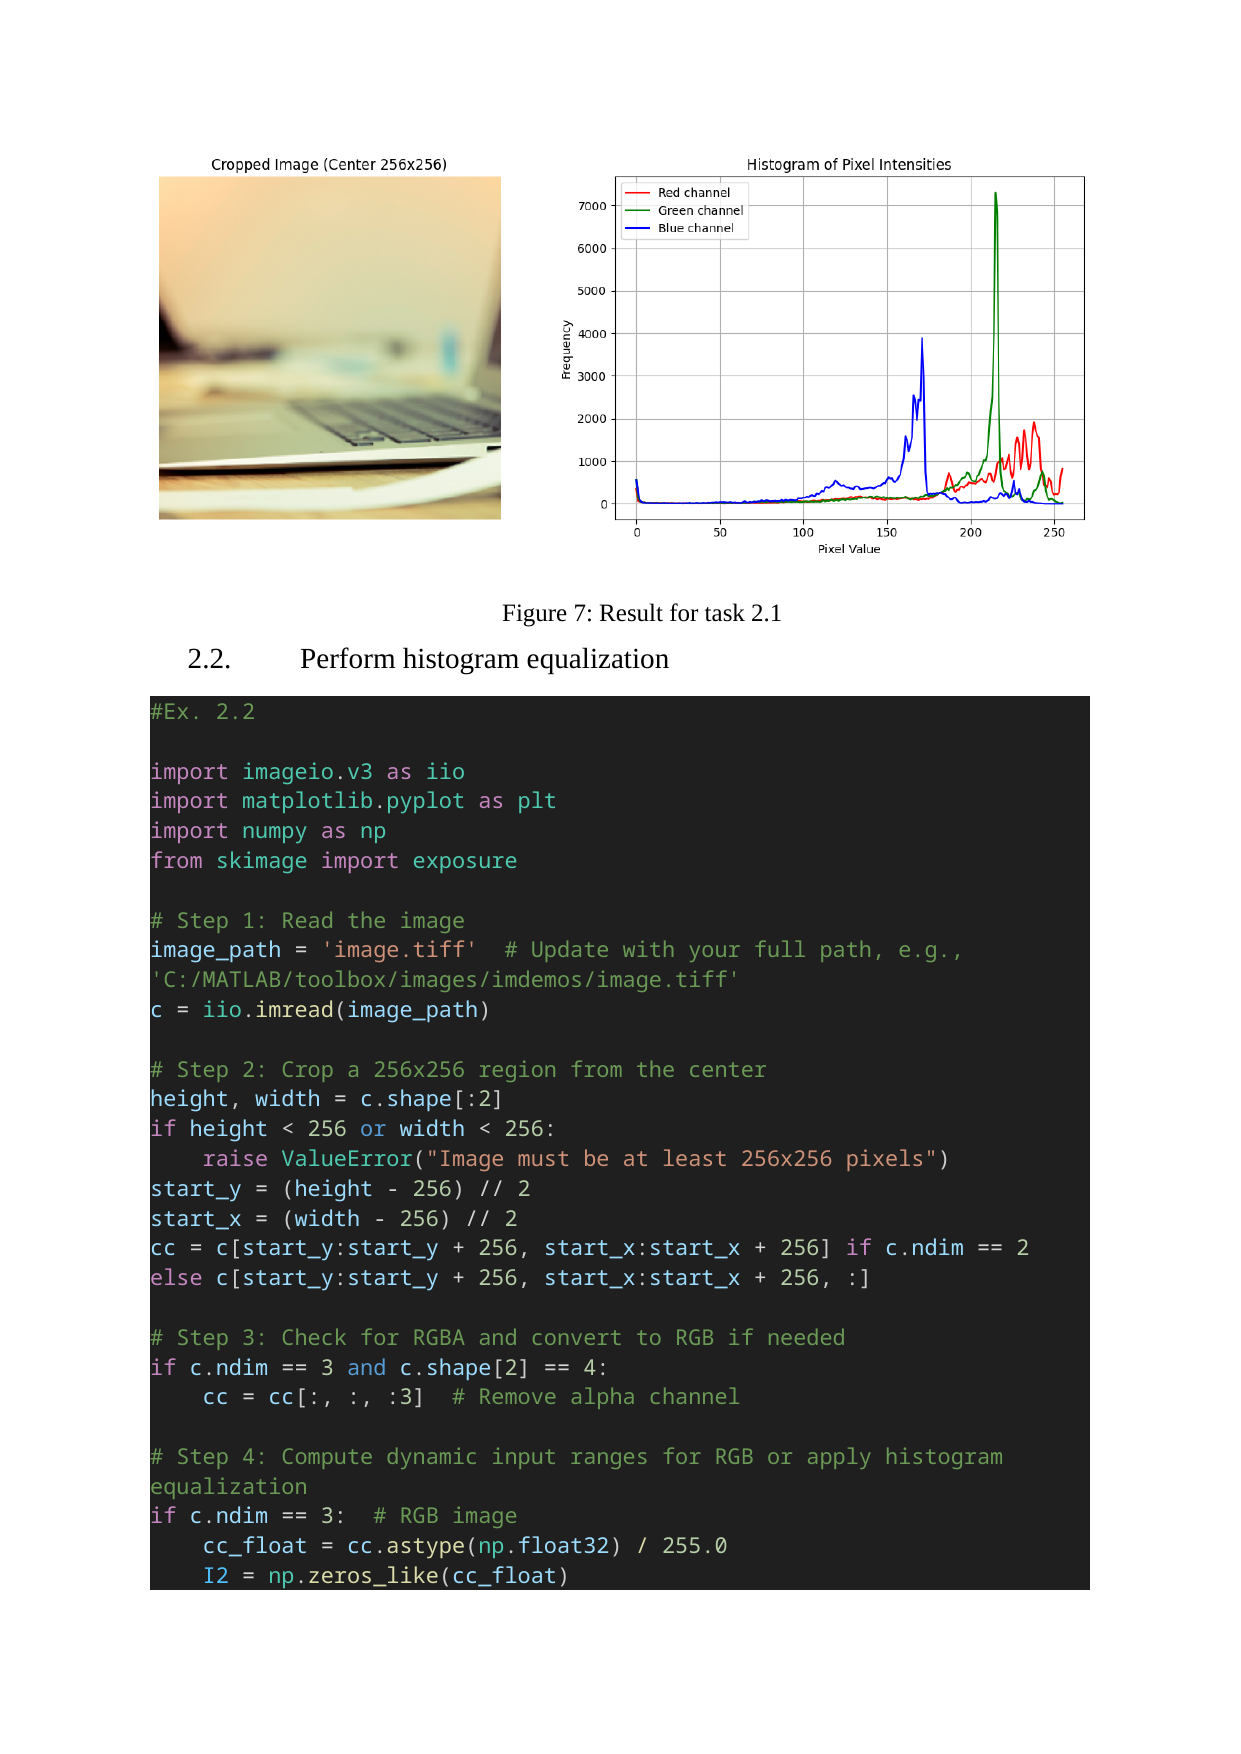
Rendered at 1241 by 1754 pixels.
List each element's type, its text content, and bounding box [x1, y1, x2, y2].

text I2 = np.zeros_like(cc_float) [150, 1560, 1090, 1590]
text height, width = c.shape[:2] [150, 1083, 1090, 1113]
text cc = c[start_y:start_y + 256, start_x:start_x + 256] if c.ndim == 2 else c[start_y:start_y + 256, start_x:start_x + 256, :] [150, 1232, 1090, 1292]
text if c.ndim == 3: # RGB image [150, 1501, 1090, 1530]
text if c.ndim == 3 and c.shape[2] == 4: [150, 1352, 1090, 1381]
text #Ex. 2.2 [150, 696, 1090, 726]
text if height < 256 or width < 256: [150, 1113, 1090, 1143]
text start_x = (width - 256) // 2 [150, 1203, 1090, 1232]
text import matplotlib.pyplot as plt [150, 786, 1090, 815]
text raise ValueError("Image must be at least 256x256 pixels") [150, 1143, 1090, 1173]
picture [150, 150, 1091, 564]
text image_path = 'image.tiff' # Update with your full path, e.g., 'C:/MATLAB/toolbox/images/imdemos/image.tiff' [150, 934, 1090, 994]
text # Step 3: Check for RGBA and convert to RGB if needed [150, 1322, 1090, 1352]
text c = iio.imread(image_path) [150, 994, 1090, 1024]
text # Step 2: Crop a 256x256 region from the center [150, 1054, 1090, 1083]
text import numpy as np [150, 815, 1090, 845]
text import imageio.v3 as iio [150, 756, 1090, 786]
text # Step 4: Compute dynamic input ranges for RGB or apply histogram equalization [150, 1441, 1090, 1501]
text cc = cc[:, :, :3] # Remove alpha channel [150, 1381, 1090, 1411]
list Perform histogram equalization [187, 641, 1090, 674]
text start_y = (height - 256) // 2 [150, 1173, 1090, 1203]
list Figure 7: Result for task 2.1 [194, 598, 1090, 627]
text cc_float = cc.astype(np.float32) / 255.0 [150, 1530, 1090, 1560]
text # Step 1: Read the image [150, 905, 1090, 934]
text from skimage import exposure [150, 845, 1090, 875]
